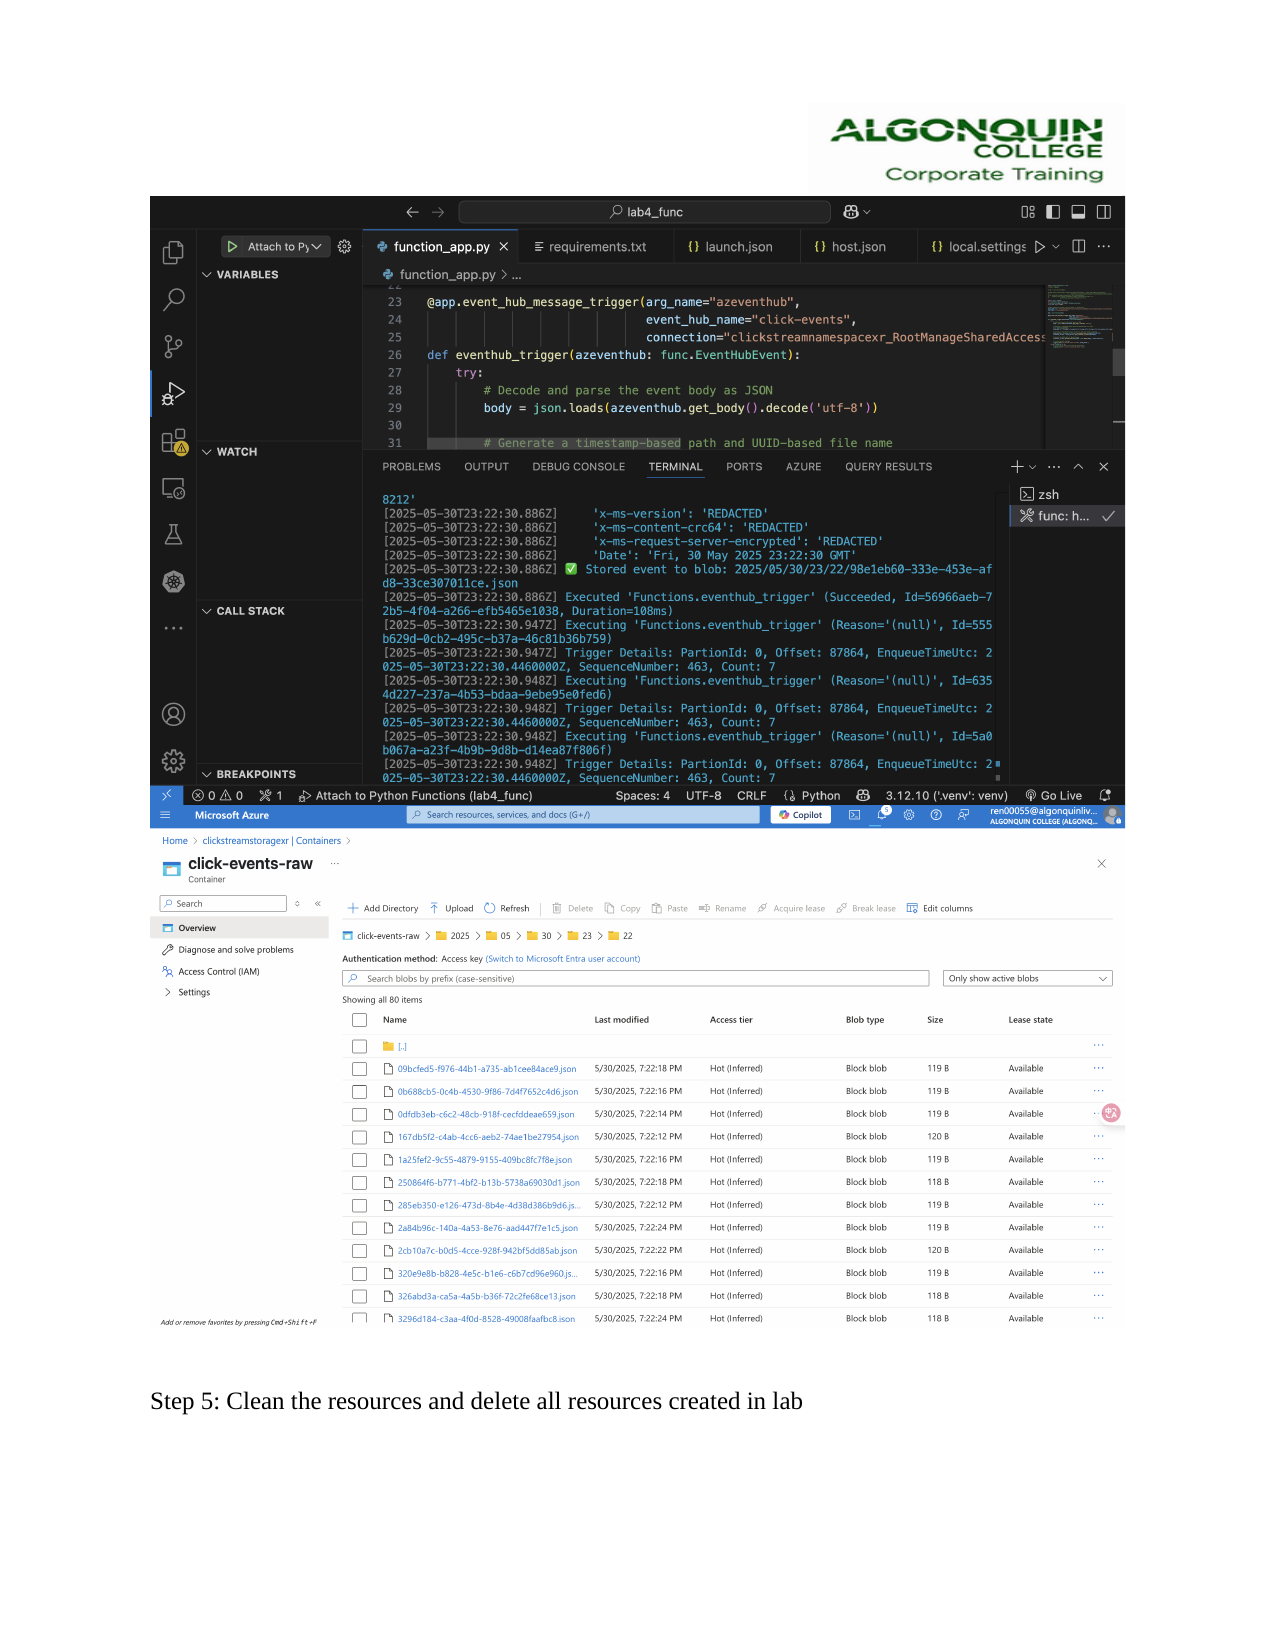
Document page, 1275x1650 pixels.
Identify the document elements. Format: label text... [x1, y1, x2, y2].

text Step 5: Clean the resources and delete all resources created in lab [150, 1386, 1125, 1415]
picture [150, 103, 1125, 1329]
